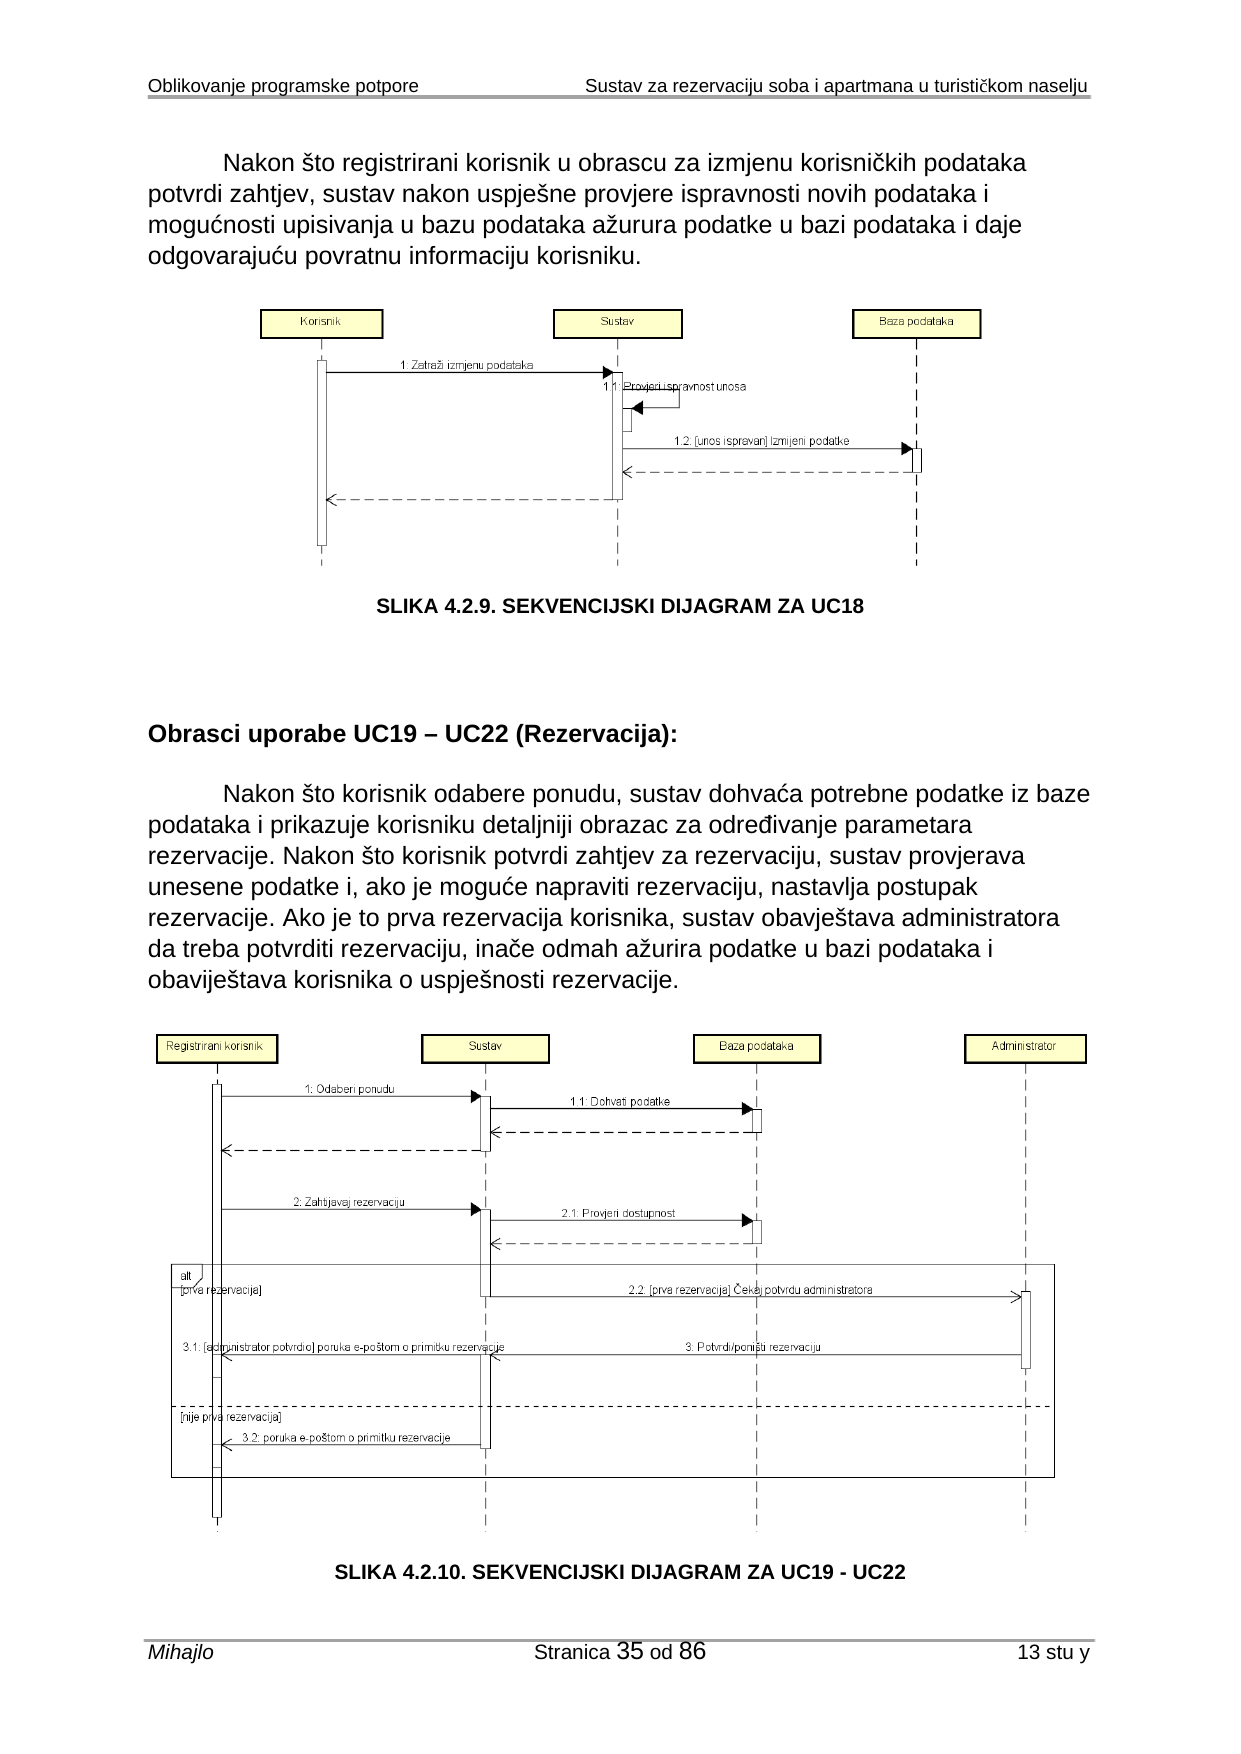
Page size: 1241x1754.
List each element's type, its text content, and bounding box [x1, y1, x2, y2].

picture [251, 301, 989, 575]
picture [147, 1025, 1095, 1541]
text Slika 4.2.10. Sekvencijski dijagram za UC19 - UC22 [148, 1560, 1093, 1584]
text Slika 4.2.9. Sekvencijski dijagram za UC18 [148, 593, 1093, 617]
text Nakon što registrirani korisnik u obrascu za izmjenu korisničkih podataka potvrdi zahtjev, sustav nakon uspješne provjere ispravnosti novih podataka i mogućnosti upisivanja u bazu podataka ažurura podatke u bazi podataka i daje odgovarajuću povratnu informaciju korisniku. [148, 148, 1093, 269]
picture [147, 95, 1092, 99]
text Nakon što korisnik odabere ponudu, sustav dohvaća potrebne podatke iz baze podataka i prikazuje korisniku detaljniji obrazac za određivanje parametara rezervacije. Nakon što korisnik potvrdi zahtjev za rezervaciju, sustav provjerava unesene podatke i, ako je moguće napraviti rezervaciju, nastavlja postupak rezervacije. Ako je to prva rezervacija korisnika, sustav obavještava administratora da treba potvrditi rezervaciju, inače odmah ažurira podatke u bazi podataka i obaviještava korisnika o uspješnosti rezervacije. [148, 779, 1093, 994]
text Obrasci uporabe UC19 – UC22 (Rezervacija): [148, 719, 1093, 747]
